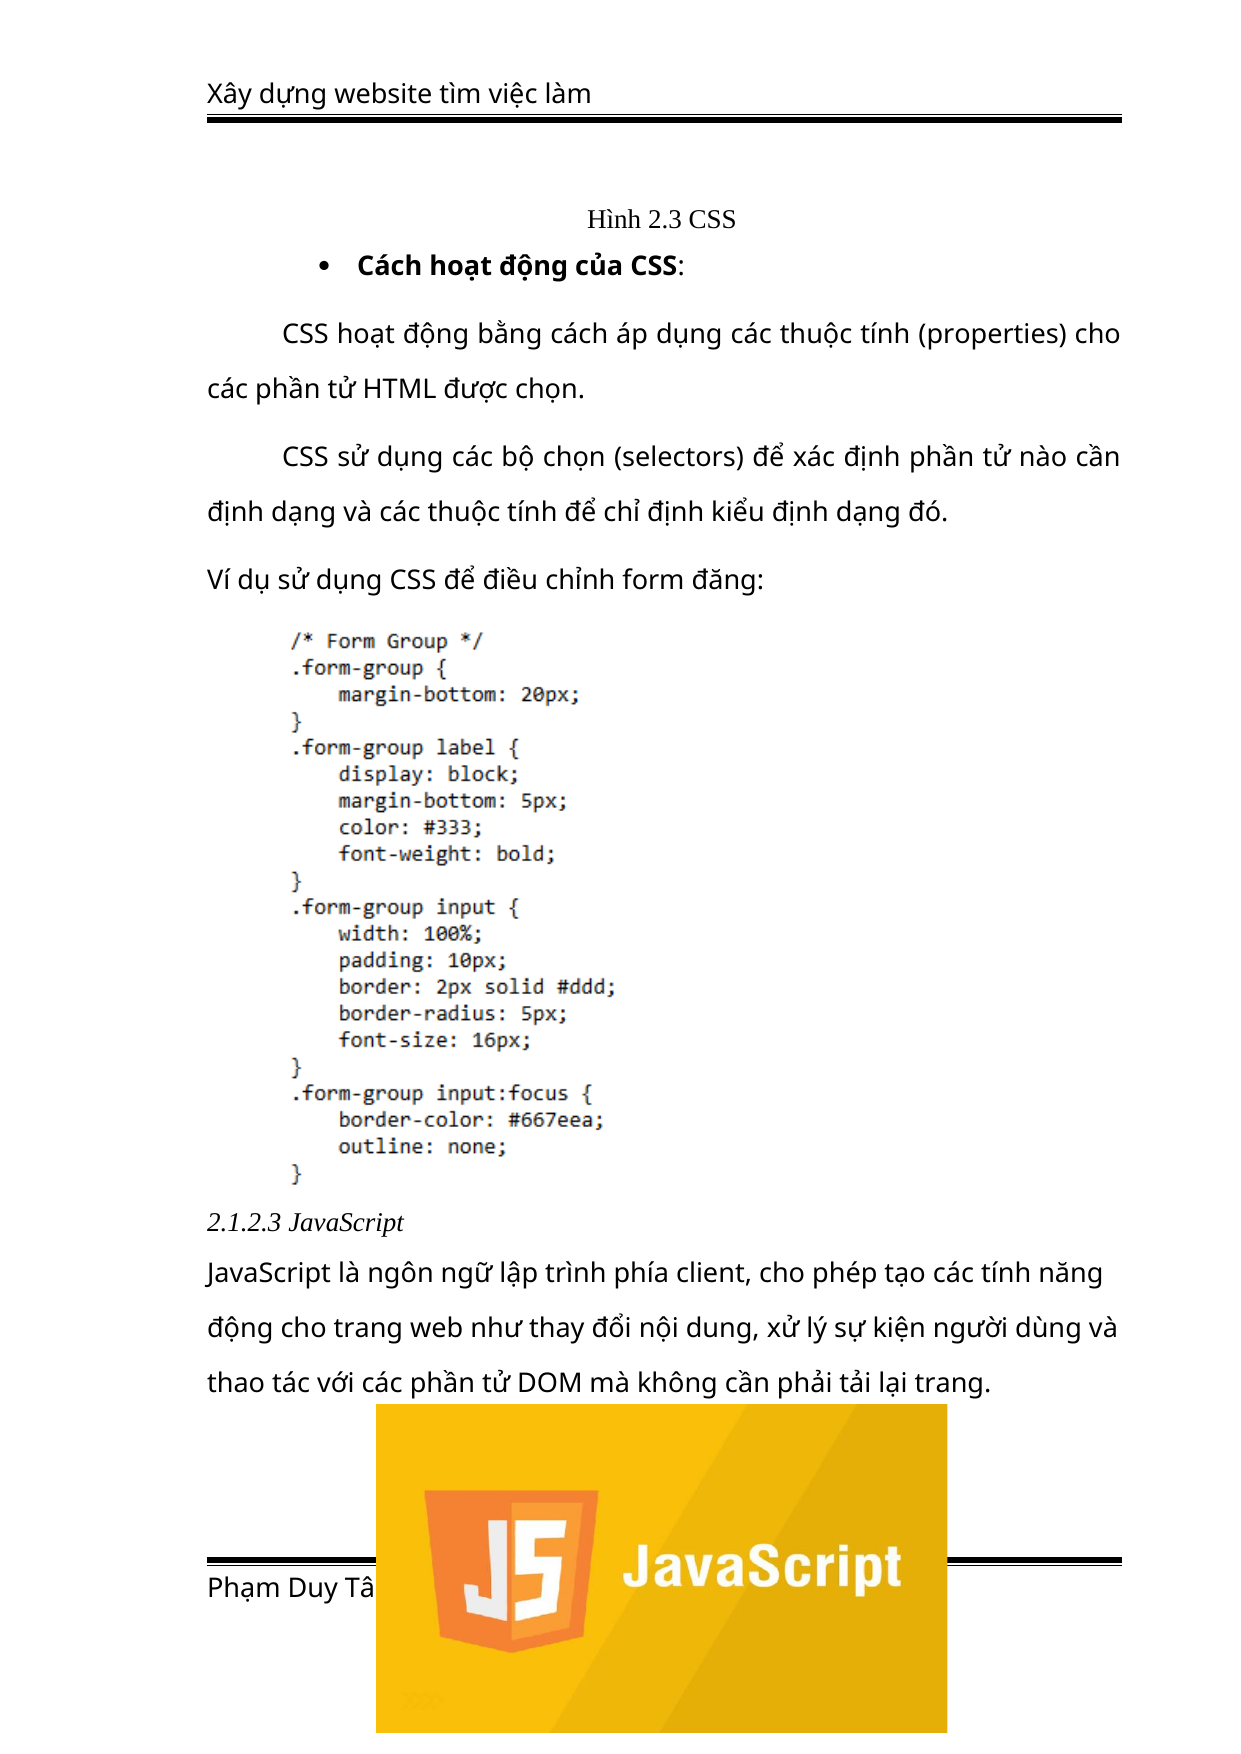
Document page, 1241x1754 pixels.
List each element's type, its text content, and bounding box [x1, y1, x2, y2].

text Hình 2.3 CSS [207, 203, 1122, 234]
text CSS sử dụng các bộ chọn (selectors) để xác định phần tử nào cần định dạng và các thuộc tính để chỉ định kiểu định dạng đó. [207, 438, 1122, 530]
text CSS hoạt động bằng cách áp dụng các thuộc tính (properties) cho các phần tử HTML được chọn. [207, 314, 1122, 407]
picture [376, 1404, 948, 1733]
text Ví dụ sử dụng CSS để điều chỉnh form đăng: [207, 561, 1122, 598]
subtitle JavaScript [207, 1206, 1122, 1238]
list Cách hoạt động của CSS: [319, 247, 1122, 283]
picture [281, 628, 678, 1188]
text JavaScript là ngôn ngữ lập trình phía client, cho phép tạo các tính năng động cho trang web như thay đổi nội dung, xử lý sự kiện người dùng và thao tác với các phần tử DOM mà không cần phải tải lại trang. [207, 1253, 1122, 1401]
